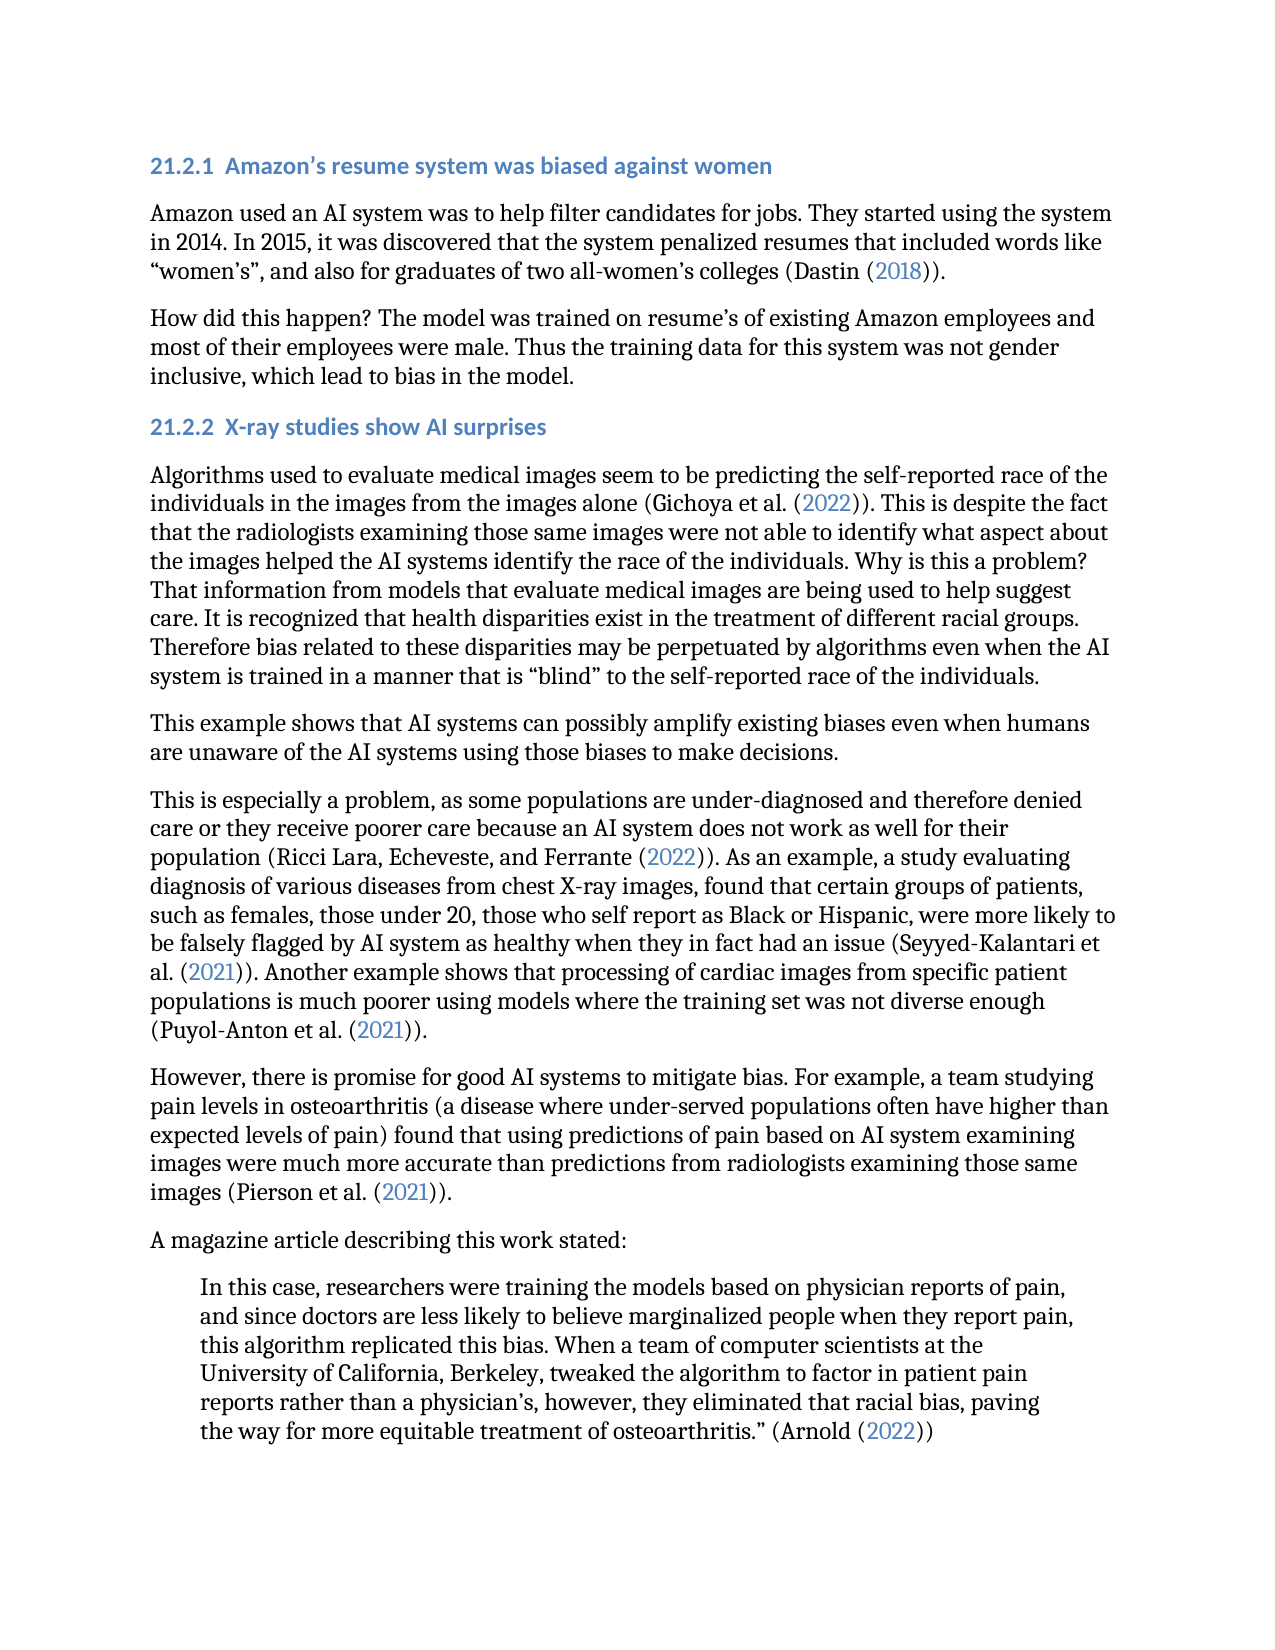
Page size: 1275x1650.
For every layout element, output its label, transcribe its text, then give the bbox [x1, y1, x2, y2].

subtitle 21.2.1 Amazon’s resume system was biased against women [150, 150, 1125, 181]
subtitle 21.2.2 X-ray studies show AI surprises [150, 411, 1125, 442]
text In this case, researchers were training the models based on physician reports of pain, and since doctors are less likely to believe marginalized people when they report pain, this algorithm replicated this bias. When a team of computer scientists at the University of California, Berkeley, tweaked the algorithm to factor in patient pain reports rather than a physician’s, however, they eliminated that racial bias, paving the way for more equitable treatment of osteoarthritis.” (Arnold (2022)) [200, 1273, 1075, 1446]
text How did this happen? The model was trained on resume’s of existing Amazon employees and most of their employees were male. Thus the training data for this system was not gender inclusive, which lead to bias in the model. [150, 304, 1125, 391]
text This is especially a problem, as some populations are under-diagnosed and therefore denied care or they receive poorer care because an AI system does not work as well for their population (Ricci Lara, Echeveste, and Ferrante (2022)). As an example, a study evaluating diagnosis of various diseases from chest X-ray images, found that certain groups of patients, such as females, those under 20, those who self report as Black or Hispanic, were more likely to be falsely flagged by AI system as healthy when they in fact had an issue (Seyyed-Kalantari et al. (2021)). Another example shows that processing of cardiac images from specific patient populations is much poorer using models where the training set was not diverse enough (Puyol-Anton et al. (2021)). [150, 786, 1125, 1044]
text A magazine article describing this work stated: [150, 1226, 1125, 1254]
text Algorithms used to evaluate medical images seem to be predicting the self-reported race of the individuals in the images from the images alone (Gichoya et al. (2022)). This is despite the fact that the radiologists examining those same images were not able to identify what aspect about the images helped the AI systems identify the race of the individuals. Why is this a problem? That information from models that evaluate medical images are being used to help suggest care. It is recognized that health disparities exist in the treatment of different racial groups. Therefore bias related to these disparities may be perpetuated by algorithms even when the AI system is trained in a manner that is “blind” to the self-reported race of the individuals. [150, 461, 1125, 691]
text Amazon used an AI system was to help filter candidates for jobs. They started using the system in 2014. In 2015, it was discovered that the system penalized resumes that included words like “women’s”, and also for graduates of two all-women’s colleges (Dastin (2018)). [150, 199, 1125, 286]
text This example shows that AI systems can possibly amplify existing biases even when humans are unaware of the AI systems using those biases to make decisions. [150, 709, 1125, 767]
text However, there is promise for good AI systems to mitigate bias. For example, a team studying pain levels in osteoarthritis (a disease where under-served populations often have higher than expected levels of pain) found that using predictions of pain based on AI system examining images were much more accurate than predictions from radiologists examining those same images (Pierson et al. (2021)). [150, 1063, 1125, 1207]
